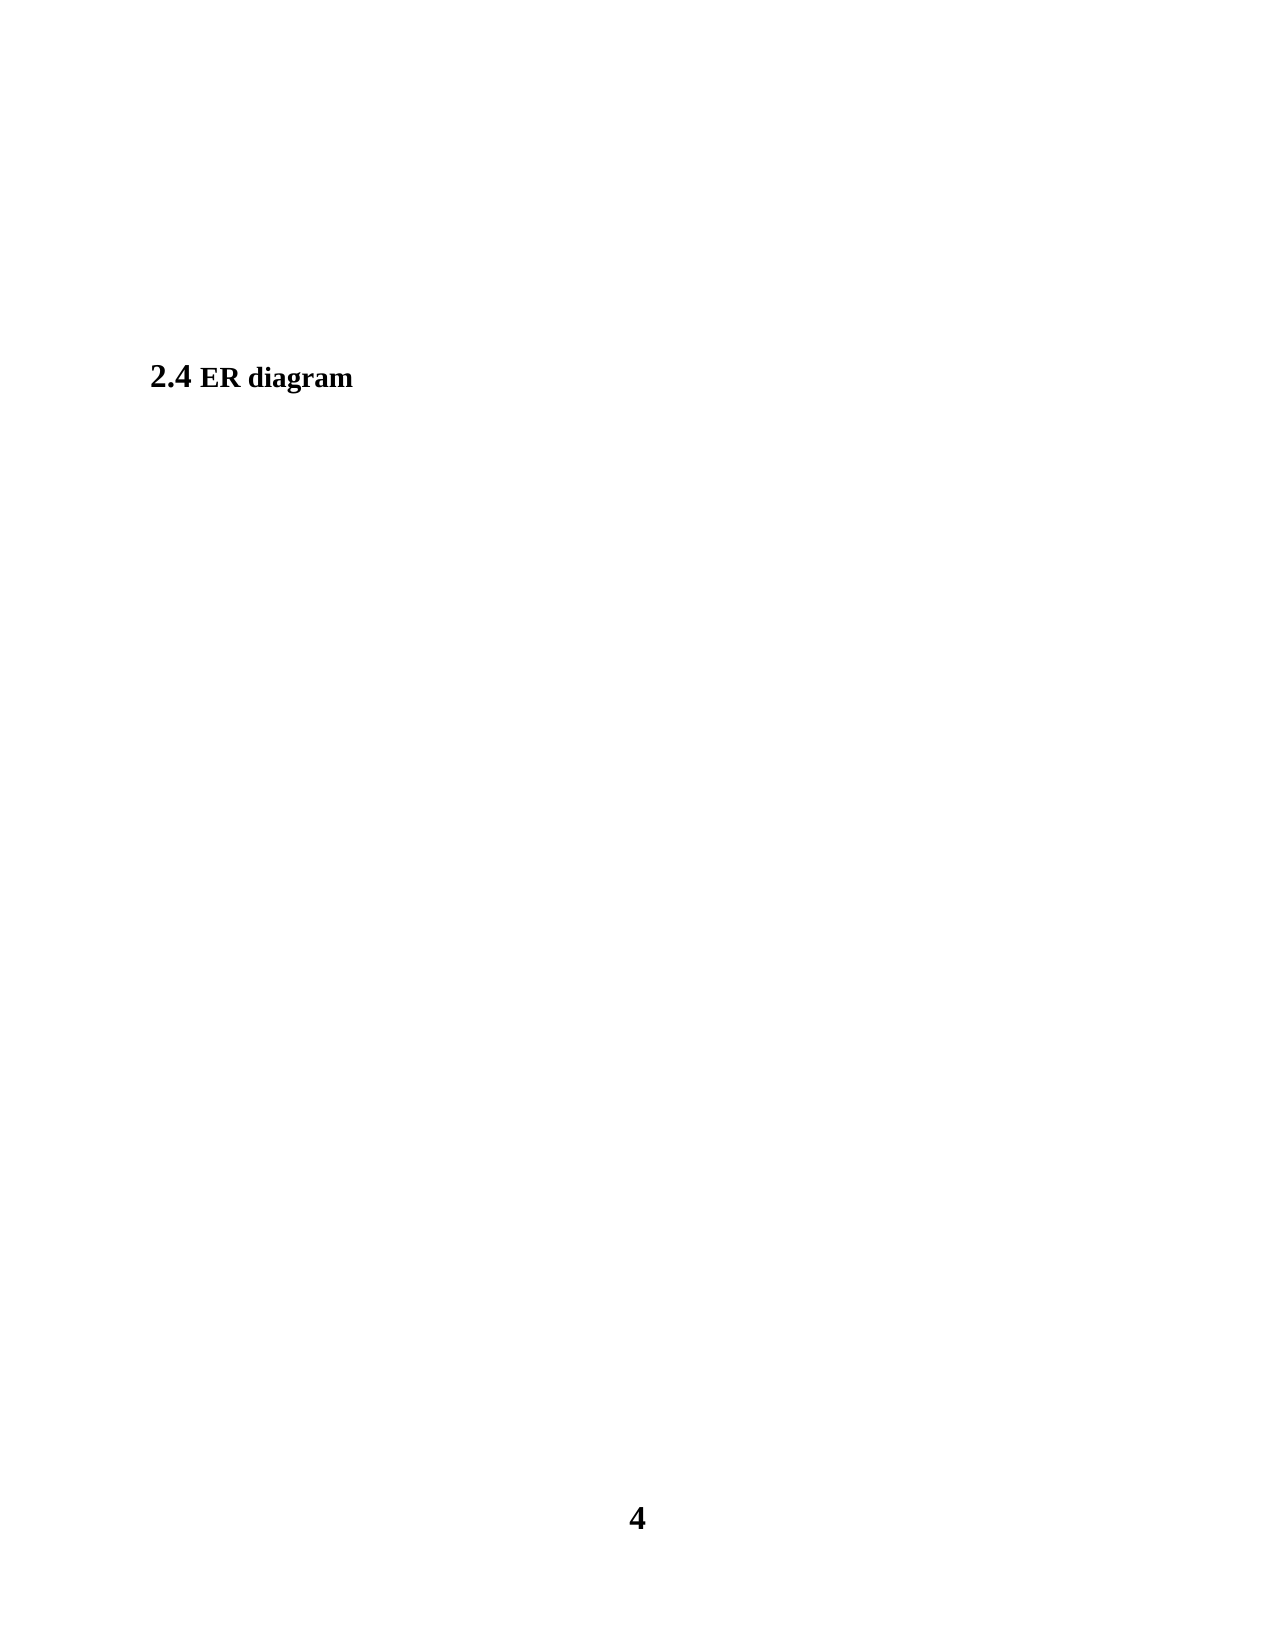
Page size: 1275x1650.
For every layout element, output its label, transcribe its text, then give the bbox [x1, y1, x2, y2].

text 2.4 ER diagram [150, 356, 1125, 394]
